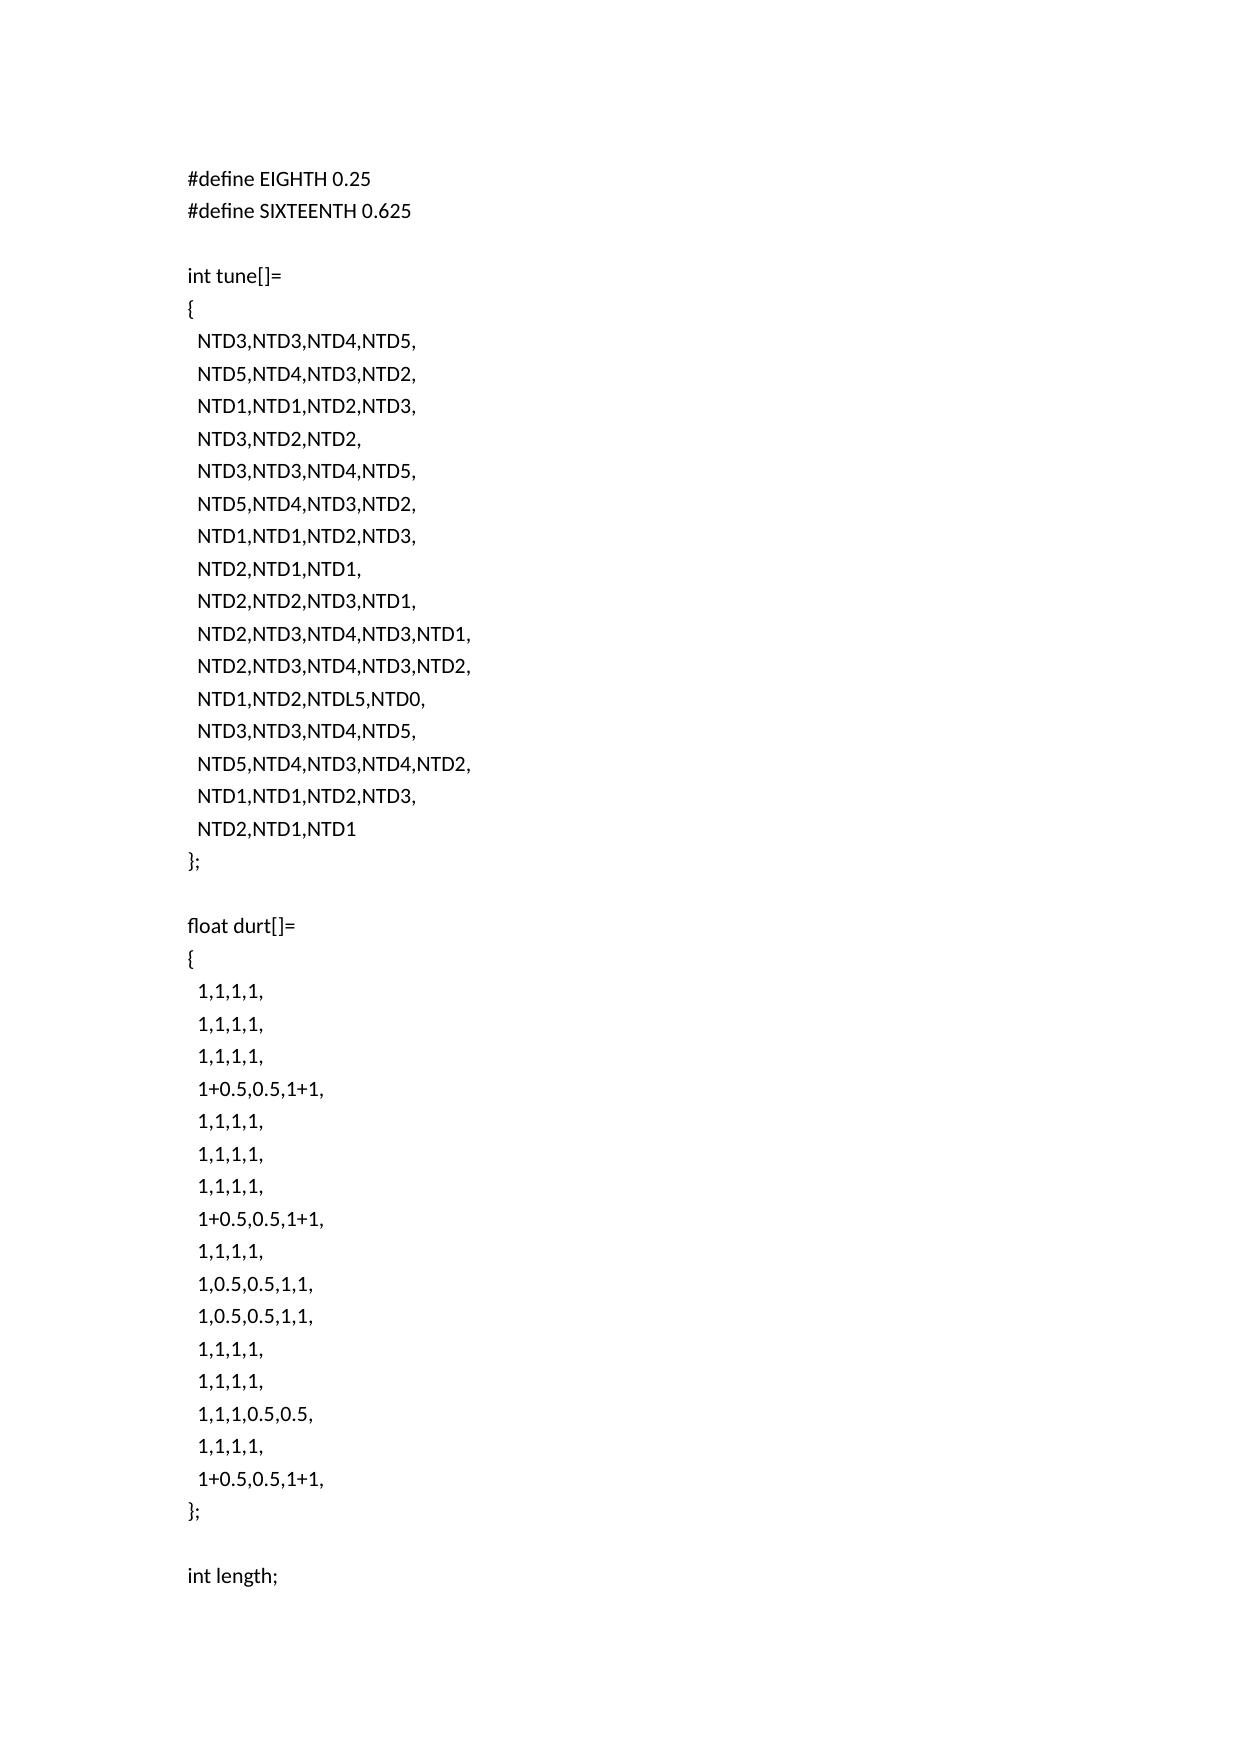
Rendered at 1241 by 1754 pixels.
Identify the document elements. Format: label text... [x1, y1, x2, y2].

text NTD3,NTD2,NTD2, [187, 422, 1053, 454]
text 1+0.5,0.5,1+1, [187, 1072, 1053, 1104]
text NTD2,NTD3,NTD4,NTD3,NTD2, [187, 649, 1053, 682]
text NTD5,NTD4,NTD3,NTD4,NTD2, [187, 747, 1053, 779]
text { [187, 942, 1053, 974]
text 1+0.5,0.5,1+1, [187, 1202, 1053, 1234]
text #define EIGHTH 0.25 [187, 162, 1053, 194]
text int tune[]= [187, 259, 1053, 292]
text { [187, 292, 1053, 324]
text NTD1,NTD1,NTD2,NTD3, [187, 519, 1053, 552]
text int length; [187, 1559, 1053, 1592]
text #define SIXTEENTH 0.625 [187, 194, 1053, 227]
text 1,1,1,1, [187, 1039, 1053, 1072]
text 1,1,1,1, [187, 1429, 1053, 1462]
text NTD1,NTD1,NTD2,NTD3, [187, 779, 1053, 812]
text 1,1,1,1, [187, 1104, 1053, 1137]
text 1,1,1,1, [187, 1364, 1053, 1397]
text 1,1,1,1, [187, 1137, 1053, 1169]
text 1,1,1,0.5,0.5, [187, 1397, 1053, 1429]
text NTD2,NTD3,NTD4,NTD3,NTD1, [187, 617, 1053, 649]
text 1,1,1,1, [187, 1007, 1053, 1039]
text 1,1,1,1, [187, 1234, 1053, 1267]
text 1,1,1,1, [187, 974, 1053, 1007]
text 1,1,1,1, [187, 1169, 1053, 1202]
text NTD3,NTD3,NTD4,NTD5, [187, 324, 1053, 357]
text 1,0.5,0.5,1,1, [187, 1267, 1053, 1299]
text 1+0.5,0.5,1+1, [187, 1462, 1053, 1494]
text NTD2,NTD2,NTD3,NTD1, [187, 584, 1053, 617]
text 1,1,1,1, [187, 1332, 1053, 1364]
text NTD2,NTD1,NTD1 [187, 812, 1053, 844]
text float durt[]= [187, 909, 1053, 942]
text }; [187, 1494, 1053, 1527]
text NTD1,NTD2,NTDL5,NTD0, [187, 682, 1053, 714]
text NTD2,NTD1,NTD1, [187, 552, 1053, 584]
text NTD3,NTD3,NTD4,NTD5, [187, 714, 1053, 747]
text }; [187, 844, 1053, 877]
text NTD5,NTD4,NTD3,NTD2, [187, 487, 1053, 519]
text NTD5,NTD4,NTD3,NTD2, [187, 357, 1053, 389]
text NTD1,NTD1,NTD2,NTD3, [187, 389, 1053, 422]
text NTD3,NTD3,NTD4,NTD5, [187, 454, 1053, 487]
text 1,0.5,0.5,1,1, [187, 1299, 1053, 1332]
